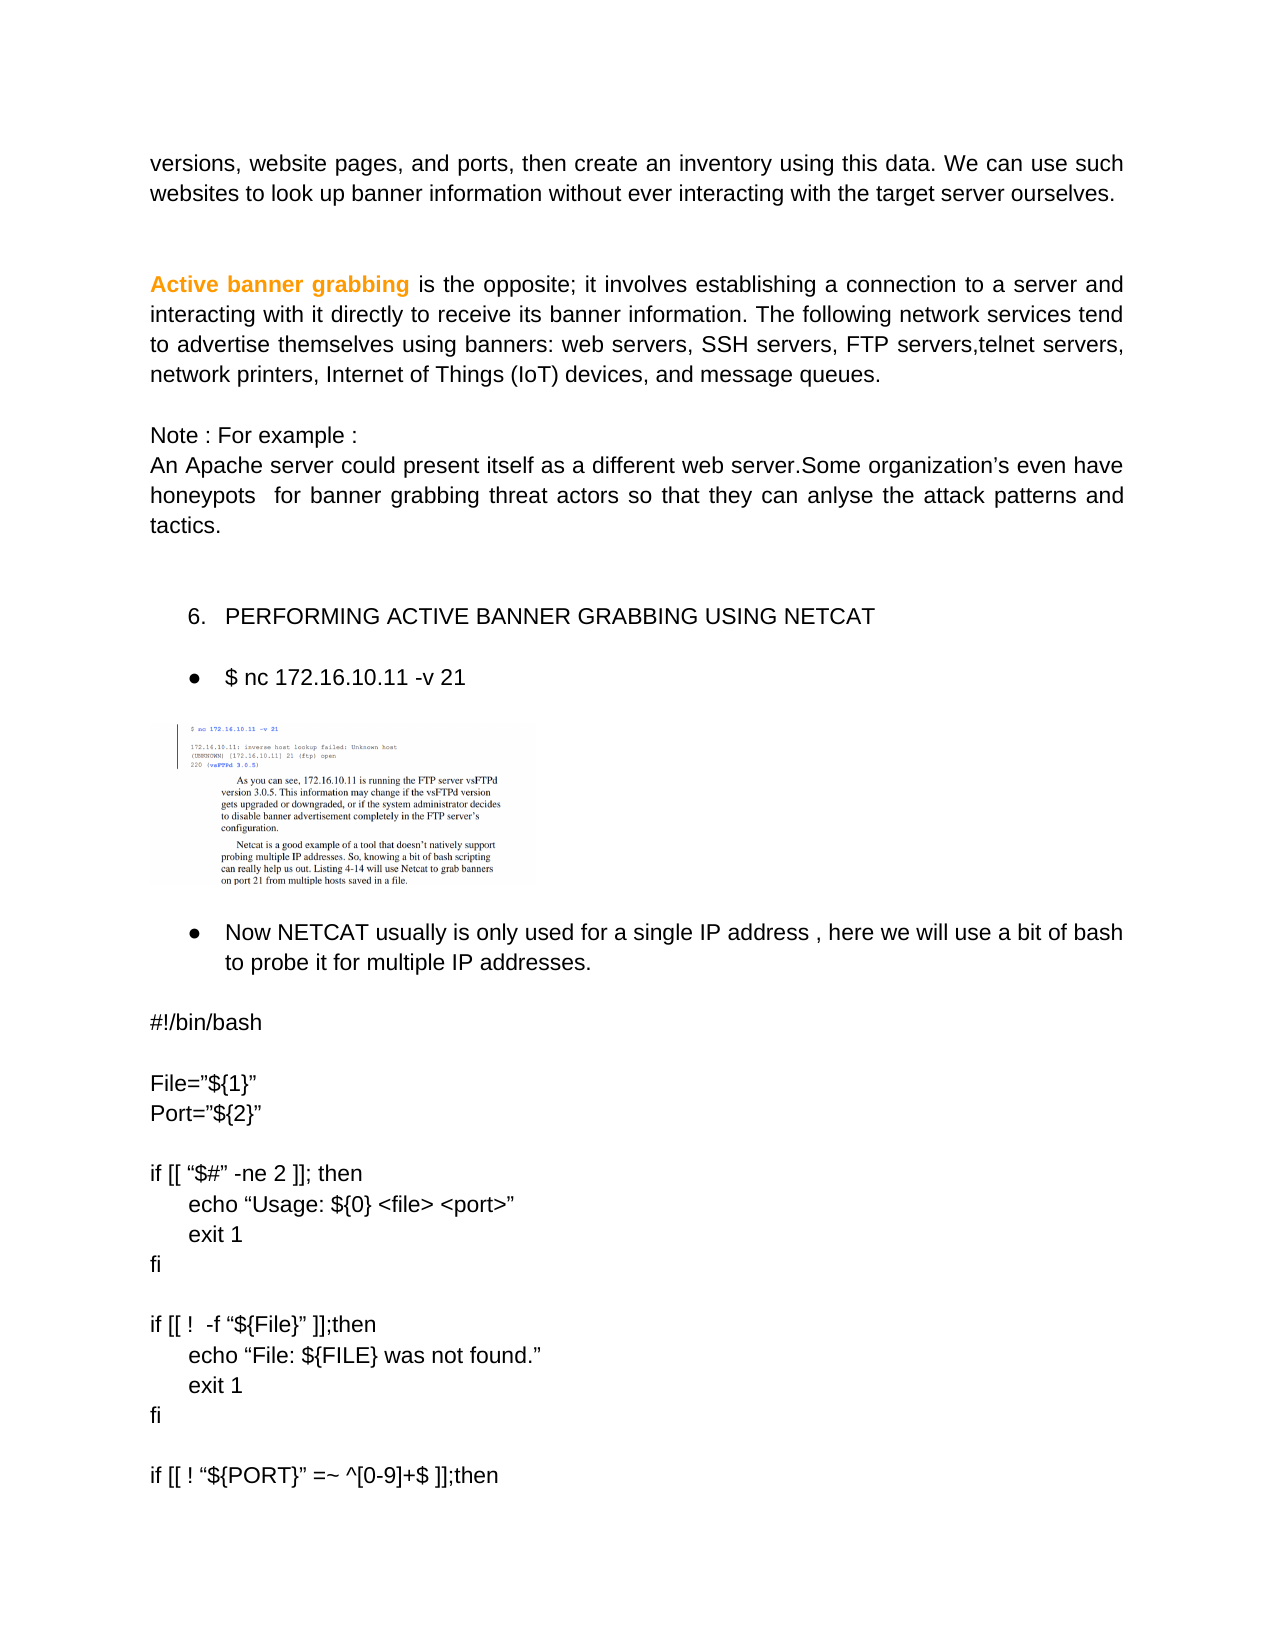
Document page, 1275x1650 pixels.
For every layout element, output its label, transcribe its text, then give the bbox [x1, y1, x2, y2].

list Now NETCAT usually is only used for a single IP address , here we will use a bit of bash to probe it for multiple IP addresses. [187, 919, 1125, 975]
text echo “File: ${FILE} was not found.” [150, 1342, 1125, 1368]
text Note : For example : [150, 422, 1125, 448]
text fi [150, 1402, 1125, 1428]
picture [150, 723, 536, 885]
text exit 1 [150, 1221, 1125, 1247]
text exit 1 [150, 1372, 1125, 1398]
text Port=”${2}” [150, 1100, 1125, 1126]
text echo “Usage: ${0} <file> <port>” [150, 1191, 1125, 1217]
list $ nc 172.16.10.11 -v 21 [187, 663, 1125, 690]
text if [[ ! -f “${File}” ]];then [150, 1311, 1125, 1338]
list PERFORMING ACTIVE BANNER GRABBING USING NETCAT [187, 603, 1125, 629]
text fi [150, 1251, 1125, 1277]
text File=”${1}” [150, 1070, 1125, 1096]
text #!/bin/bash [150, 1009, 1125, 1036]
text if [[ “$#” -ne 2 ]]; then [150, 1160, 1125, 1187]
text An Apache server could present itself as a different web server.Some organization’s even have honeypots for banner grabbing threat actors so that they can anlyse the attack patterns and tactics. [150, 452, 1125, 539]
text Active banner grabbing is the opposite; it involves establishing a connection to a server and interacting with it directly to receive its banner information. The following network services tend to advertise themselves using banners: web servers, SSH servers, FTP servers,telnet servers, network printers, Internet of Things (IoT) devices, and message queues. [150, 271, 1125, 388]
text if [[ ! “${PORT}” =~ ^[0-9]+$ ]];then [150, 1462, 1125, 1489]
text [150, 150, 1125, 207]
